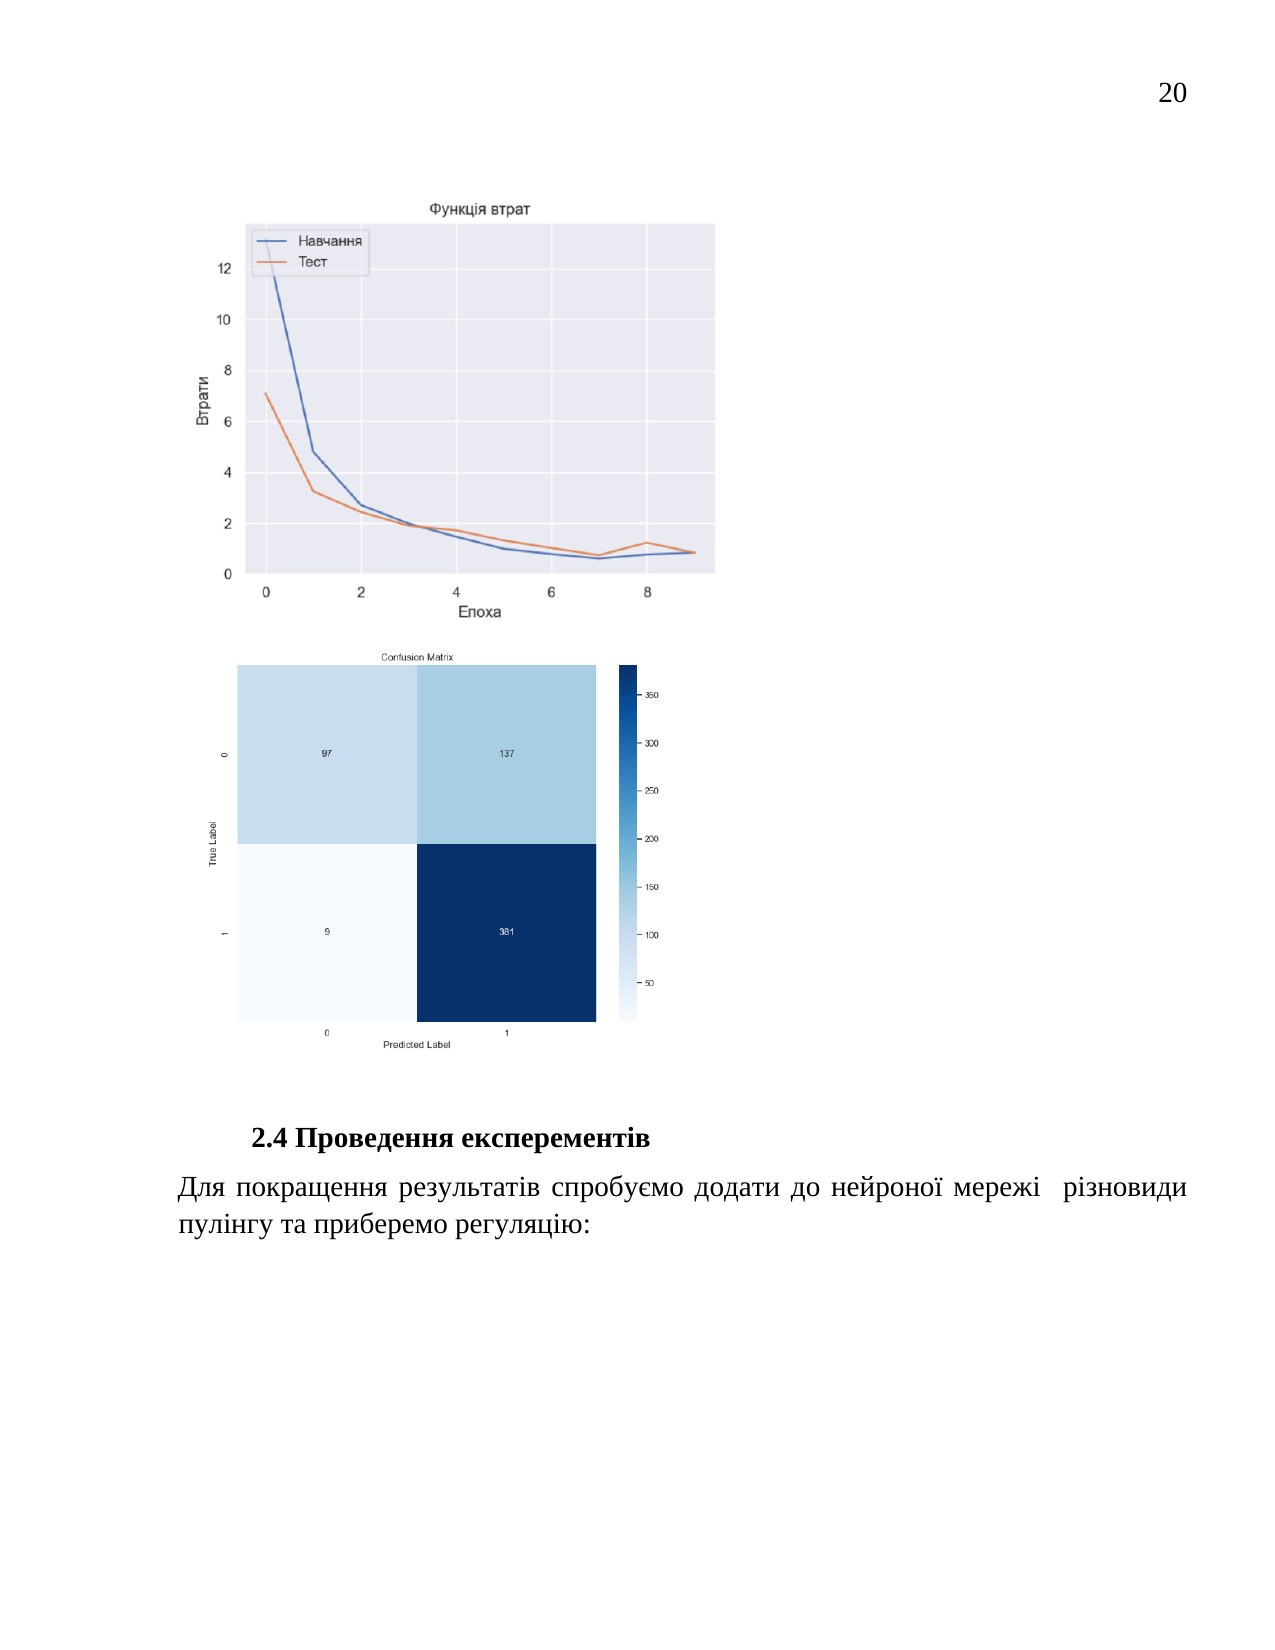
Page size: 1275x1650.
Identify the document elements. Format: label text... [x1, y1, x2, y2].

picture [177, 628, 675, 1061]
subtitle 2.4 Проведення експерементів [251, 1120, 1187, 1153]
text Для покращення результатів спробуємо додати до нейроної мережі різновиди пулінгу та приберемо регуляцію: [177, 1169, 1187, 1239]
picture [177, 183, 767, 619]
